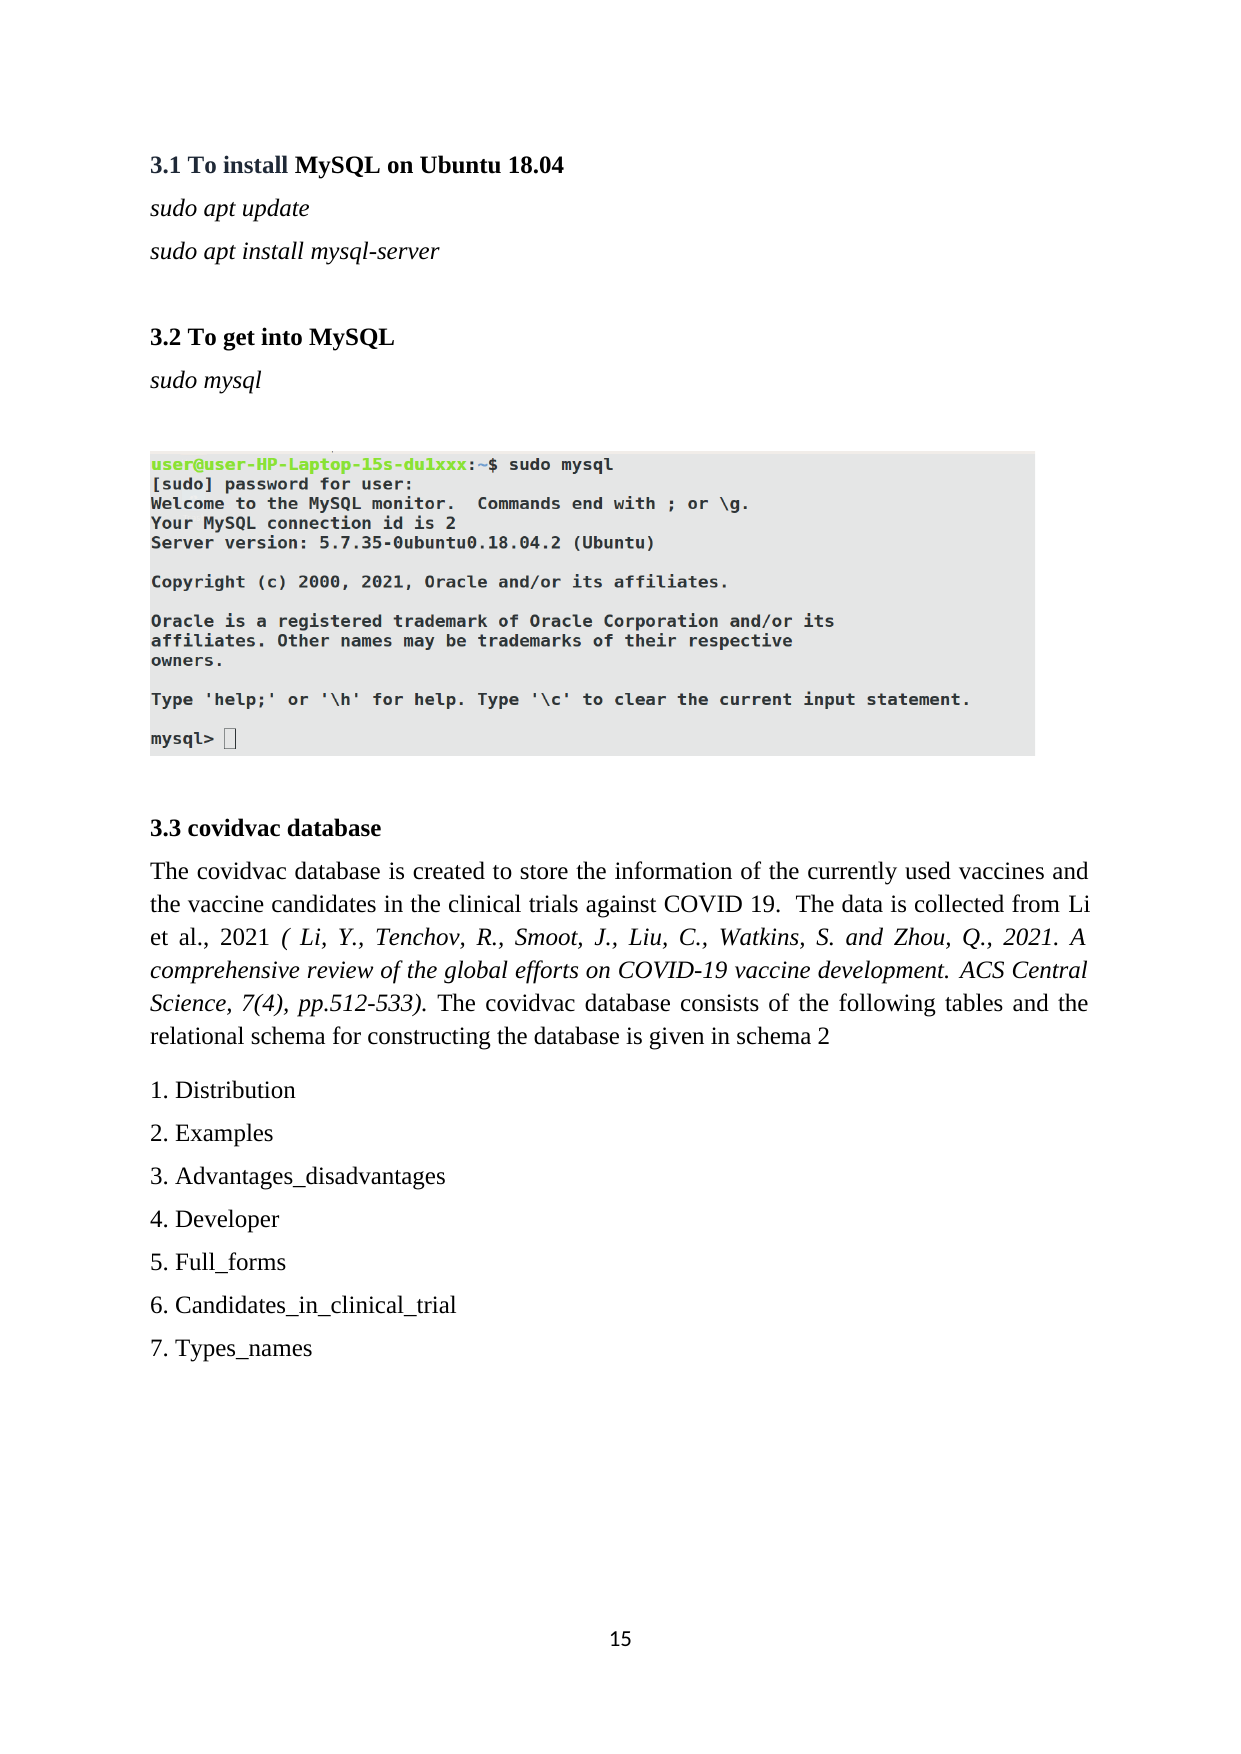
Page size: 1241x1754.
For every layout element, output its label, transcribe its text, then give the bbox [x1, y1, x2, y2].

text 2. Examples [150, 1118, 1090, 1147]
text sudo apt update [150, 193, 1090, 222]
text 6. Candidates_in_clinical_trial [150, 1290, 1090, 1319]
text 1. Distribution [150, 1075, 1090, 1103]
text 3.3 covidvac database [150, 813, 1090, 841]
text sudo mysql [150, 366, 1090, 394]
picture [150, 451, 1036, 756]
text 7. Types_names [150, 1333, 1090, 1362]
text 3.1 To install MySQL on Ubuntu 18.04 [294, 150, 1090, 179]
text 3.2 To get into MySQL [150, 322, 1090, 351]
text 3. Advantages_disadvantages [150, 1161, 1090, 1190]
text 5. Full_forms [150, 1247, 1090, 1276]
text sudo apt install mysql-server [150, 236, 1090, 265]
text 4. Developer [150, 1204, 1090, 1233]
text The covidvac database is created to store the information of the currently used vaccines and the vaccine candidates in the clinical trials against COVID 19. The data is collected from Li et al., 2021 ( Li, Y., Tenchov, R., Smoot, J., Liu, C., Watkins, S. and Zhou, Q., 2021. A comprehensive review of the global efforts on COVID-19 vaccine development. ACS Central Science, 7(4), pp.512-533). The covidvac database consists of the following tables and the relational schema for constructing the database is given in schema 2 [150, 856, 1090, 1050]
